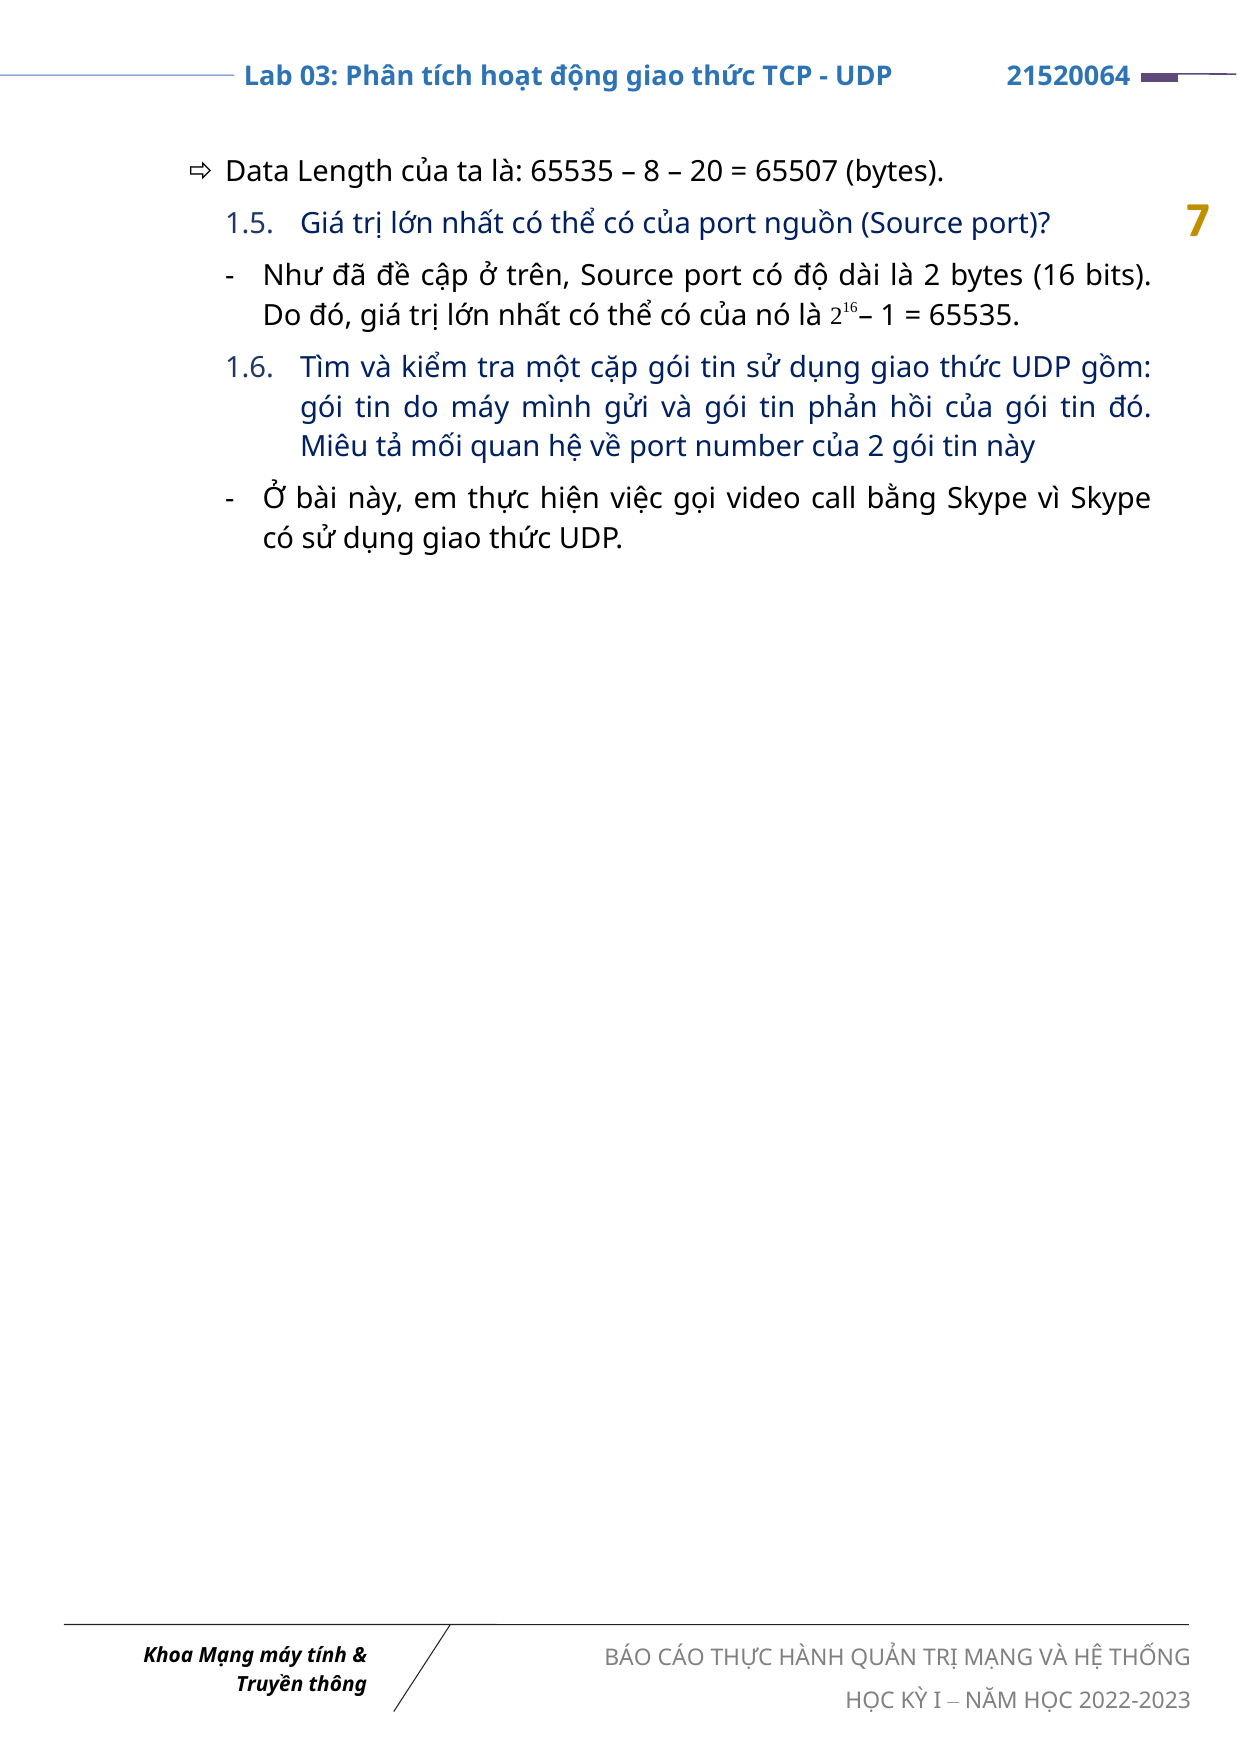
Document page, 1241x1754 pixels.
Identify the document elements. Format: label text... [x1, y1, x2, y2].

list Ở bài này, em thực hiện việc gọi video call bằng Skype vì Skype có sử dụng giao thức UDP. [225, 478, 1153, 557]
list Như đã đề cập ở trên, Source port có độ dài là 2 bytes (16 bits). Do đó, giá trị lớn nhất có thể có của nó là – 1 = 65535. [225, 254, 1153, 334]
list Giá trị lớn nhất có thể có của port nguồn (Source port)? [225, 202, 1153, 242]
list Data Length của ta là: 65535 – 8 – 20 = 65507 (bytes). [187, 150, 1153, 190]
list Tìm và kiểm tra một cặp gói tin sử dụng giao thức UDP gồm: gói tin do máy mình gửi và gói tin phản hồi của gói tin đó. Miêu tả mối quan hệ về port number của 2 gói tin này [225, 346, 1153, 465]
